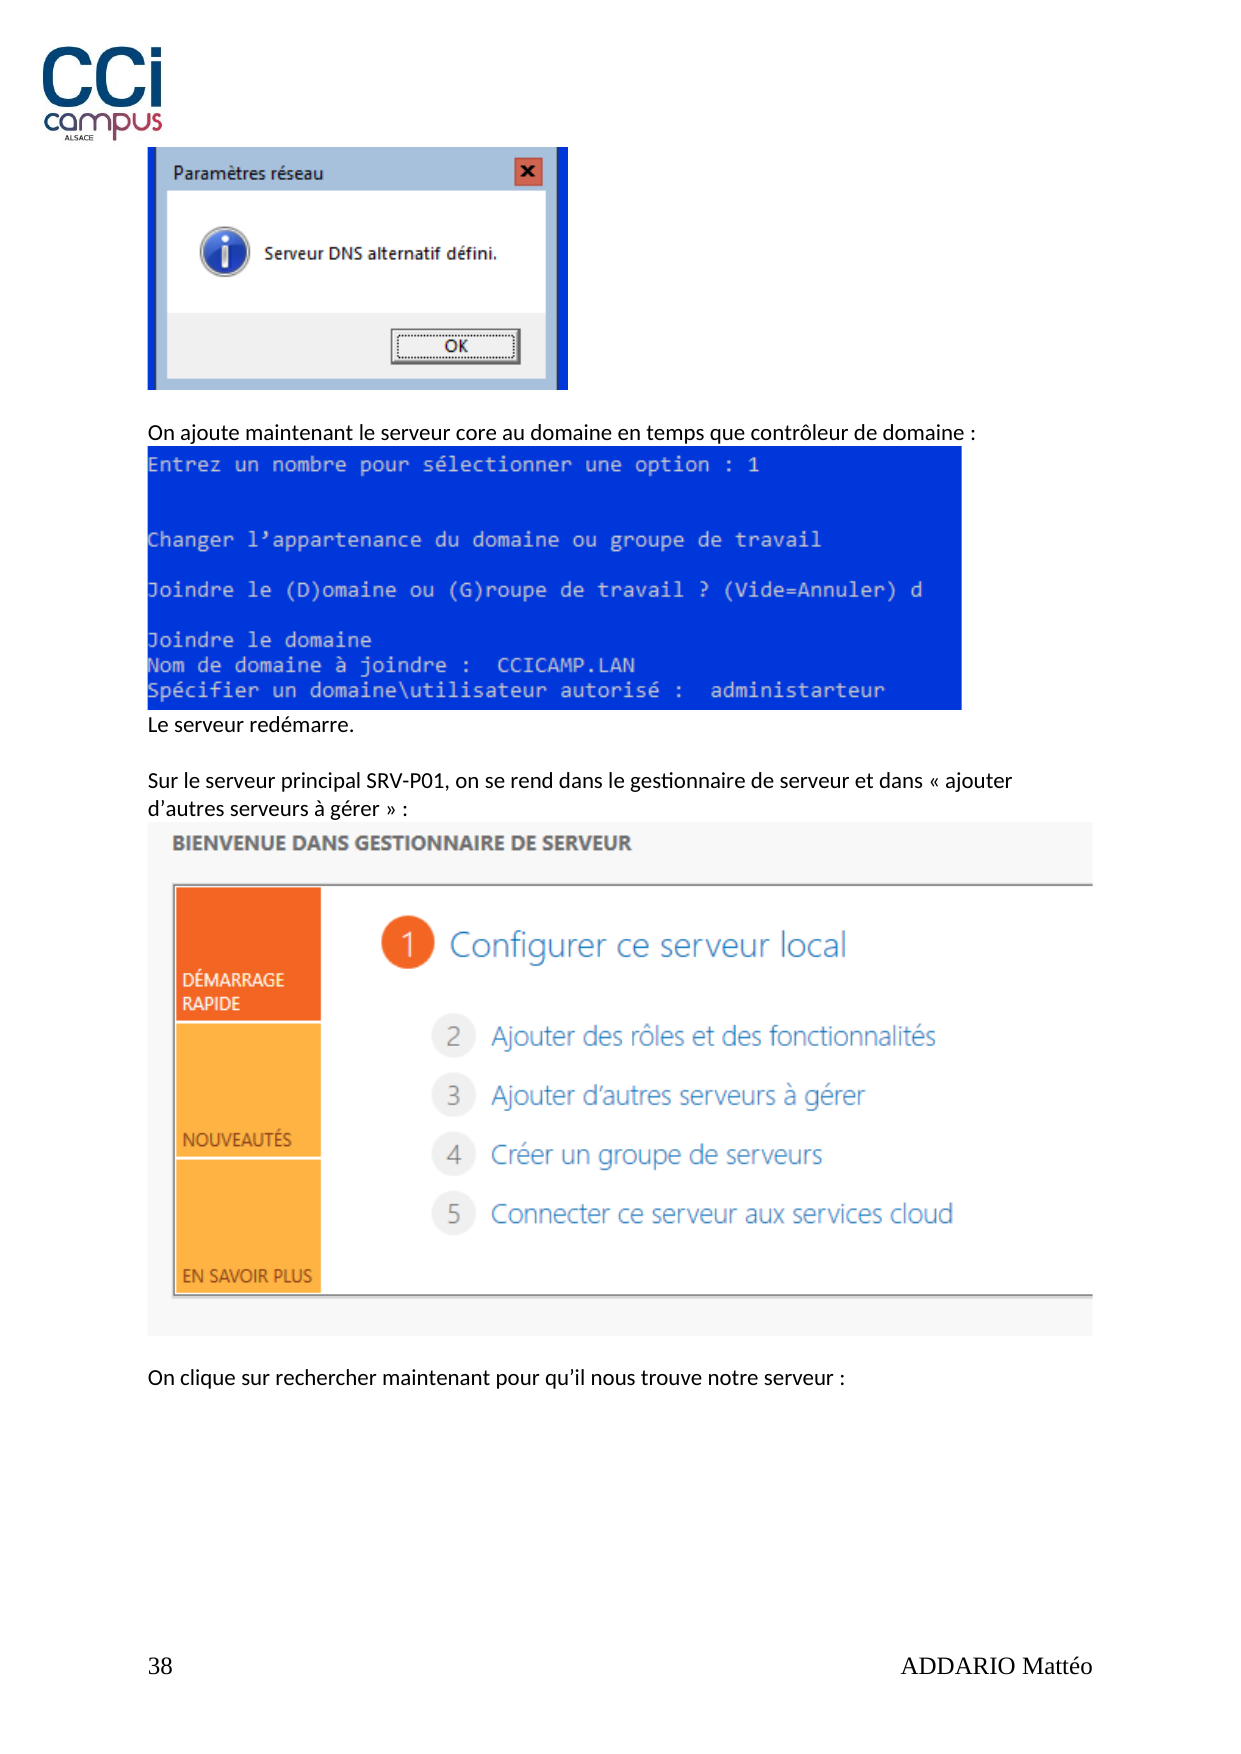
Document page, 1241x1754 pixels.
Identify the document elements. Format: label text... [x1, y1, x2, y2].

text Sur le serveur principal SRV-P01, on se rend dans le gestionnaire de serveur et dans « ajouter d’autres serveurs à gérer » : [148, 766, 1093, 822]
picture [147, 822, 1093, 1336]
text On ajoute maintenant le serveur core au domaine en temps que contrôleur de domaine : [148, 418, 1093, 446]
text Le serveur redémarre. [148, 710, 1093, 738]
picture [147, 446, 962, 710]
text On clique sur rechercher maintenant pour qu’il nous trouve notre serveur : [148, 1363, 1093, 1391]
picture [35, 26, 568, 390]
